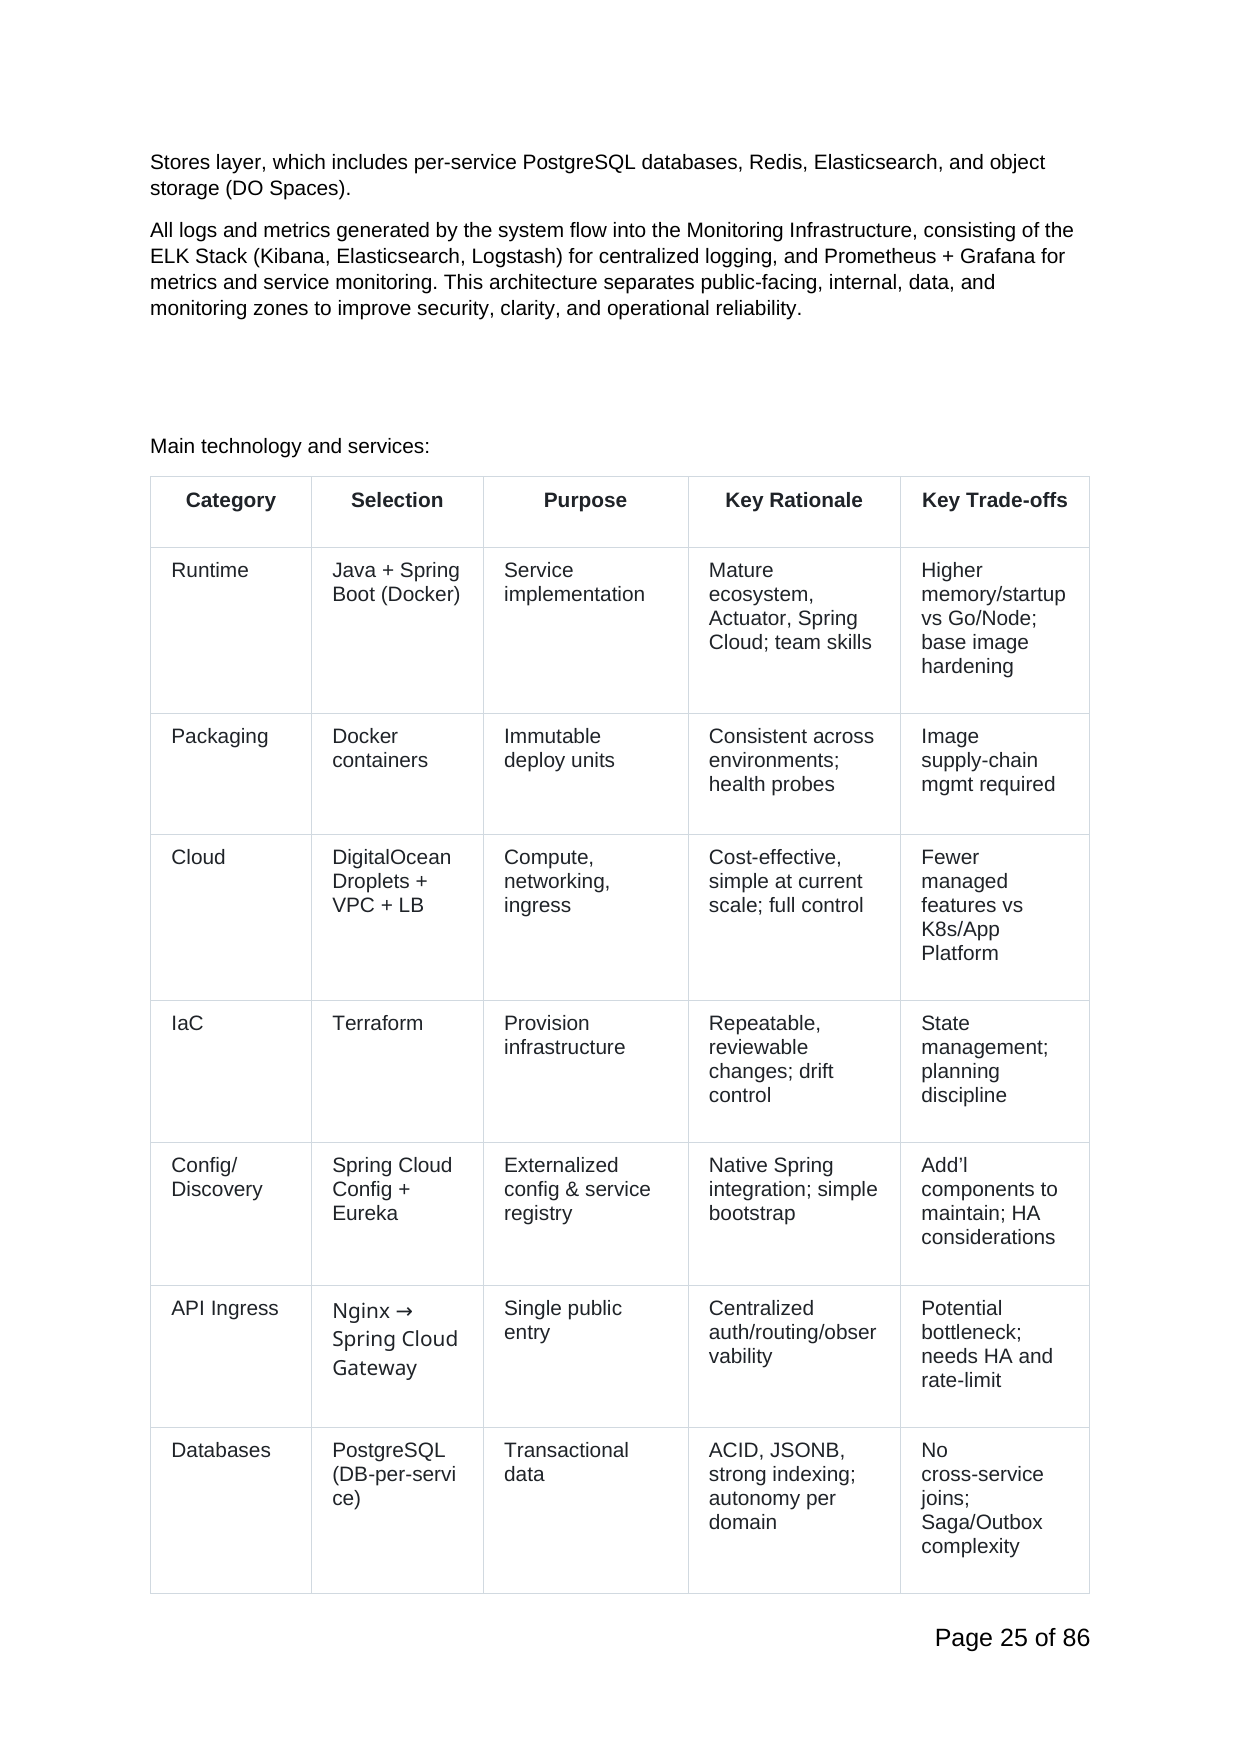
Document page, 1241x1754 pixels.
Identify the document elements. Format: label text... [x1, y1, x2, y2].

table_cell Potential bottleneck; needs HA and rate‑limit [901, 1286, 1089, 1427]
table_cell Cloud [151, 835, 311, 1000]
table_cell IaC [151, 1001, 311, 1142]
table_cell Nginx → Spring Cloud Gateway [312, 1286, 483, 1427]
table_cell State management; planning discipline [901, 1001, 1089, 1142]
table_cell Centralized auth/routing/observability [689, 1286, 900, 1427]
table_cell Java + Spring Boot (Docker) [312, 548, 483, 713]
table_cell Consistent across environments; health probes [689, 714, 900, 833]
table_cell Cost‑effective, simple at current scale; full control [689, 835, 900, 1000]
table_cell Externalized config & service registry [484, 1143, 688, 1284]
table_header Category [151, 477, 311, 547]
table_cell Transactional data [484, 1428, 688, 1593]
table_cell Higher memory/startup vs Go/Node; base image hardening [901, 548, 1089, 713]
table_cell Databases [151, 1428, 311, 1593]
text All logs and metrics generated by the system flow into the Monitoring Infrastructure, consisting of the ELK Stack (Kibana, Elasticsearch, Logstash) for centralized logging, and Prometheus + Grafana for metrics and service monitoring. This architecture separates public-facing, internal, data, and monitoring zones to improve security, clarity, and operational reliability. [150, 218, 1090, 320]
table_cell Spring Cloud Config + Eureka [312, 1143, 483, 1284]
table_cell Packaging [151, 714, 311, 833]
table_cell Service implementation [484, 548, 688, 713]
table_cell Runtime [151, 548, 311, 713]
table_cell Provision infrastructure [484, 1001, 688, 1142]
table_cell ACID, JSONB, strong indexing; autonomy per domain [689, 1428, 900, 1593]
table_cell Fewer managed features vs K8s/App Platform [901, 835, 1089, 1000]
table_cell Repeatable, reviewable changes; drift control [689, 1001, 900, 1142]
table_cell Mature ecosystem, Actuator, Spring Cloud; team skills [689, 548, 900, 713]
table_header Key Rationale [689, 477, 900, 547]
table_cell Native Spring integration; simple bootstrap [689, 1143, 900, 1284]
table_cell Add’l components to maintain; HA considerations [901, 1143, 1089, 1284]
text Main technology and services: [150, 434, 1090, 458]
table_cell Immutable deploy units [484, 714, 688, 833]
table_cell No cross‑service joins; Saga/Outbox complexity [901, 1428, 1089, 1593]
table_cell Terraform [312, 1001, 483, 1142]
table_cell API Ingress [151, 1286, 311, 1427]
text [150, 150, 1090, 200]
table_cell Compute, networking, ingress [484, 835, 688, 1000]
table_cell PostgreSQL (DB‑per‑service) [312, 1428, 483, 1593]
table_cell Single public entry [484, 1286, 688, 1427]
table_cell DigitalOcean Droplets + VPC + LB [312, 835, 483, 1000]
table_header Purpose [484, 477, 688, 547]
table_cell Image supply‑chain mgmt required [901, 714, 1089, 833]
table_header Key Trade‑offs [901, 477, 1089, 547]
table_cell Config/Discovery [151, 1143, 311, 1284]
table_header Selection [312, 477, 483, 547]
table_cell Docker containers [312, 714, 483, 833]
